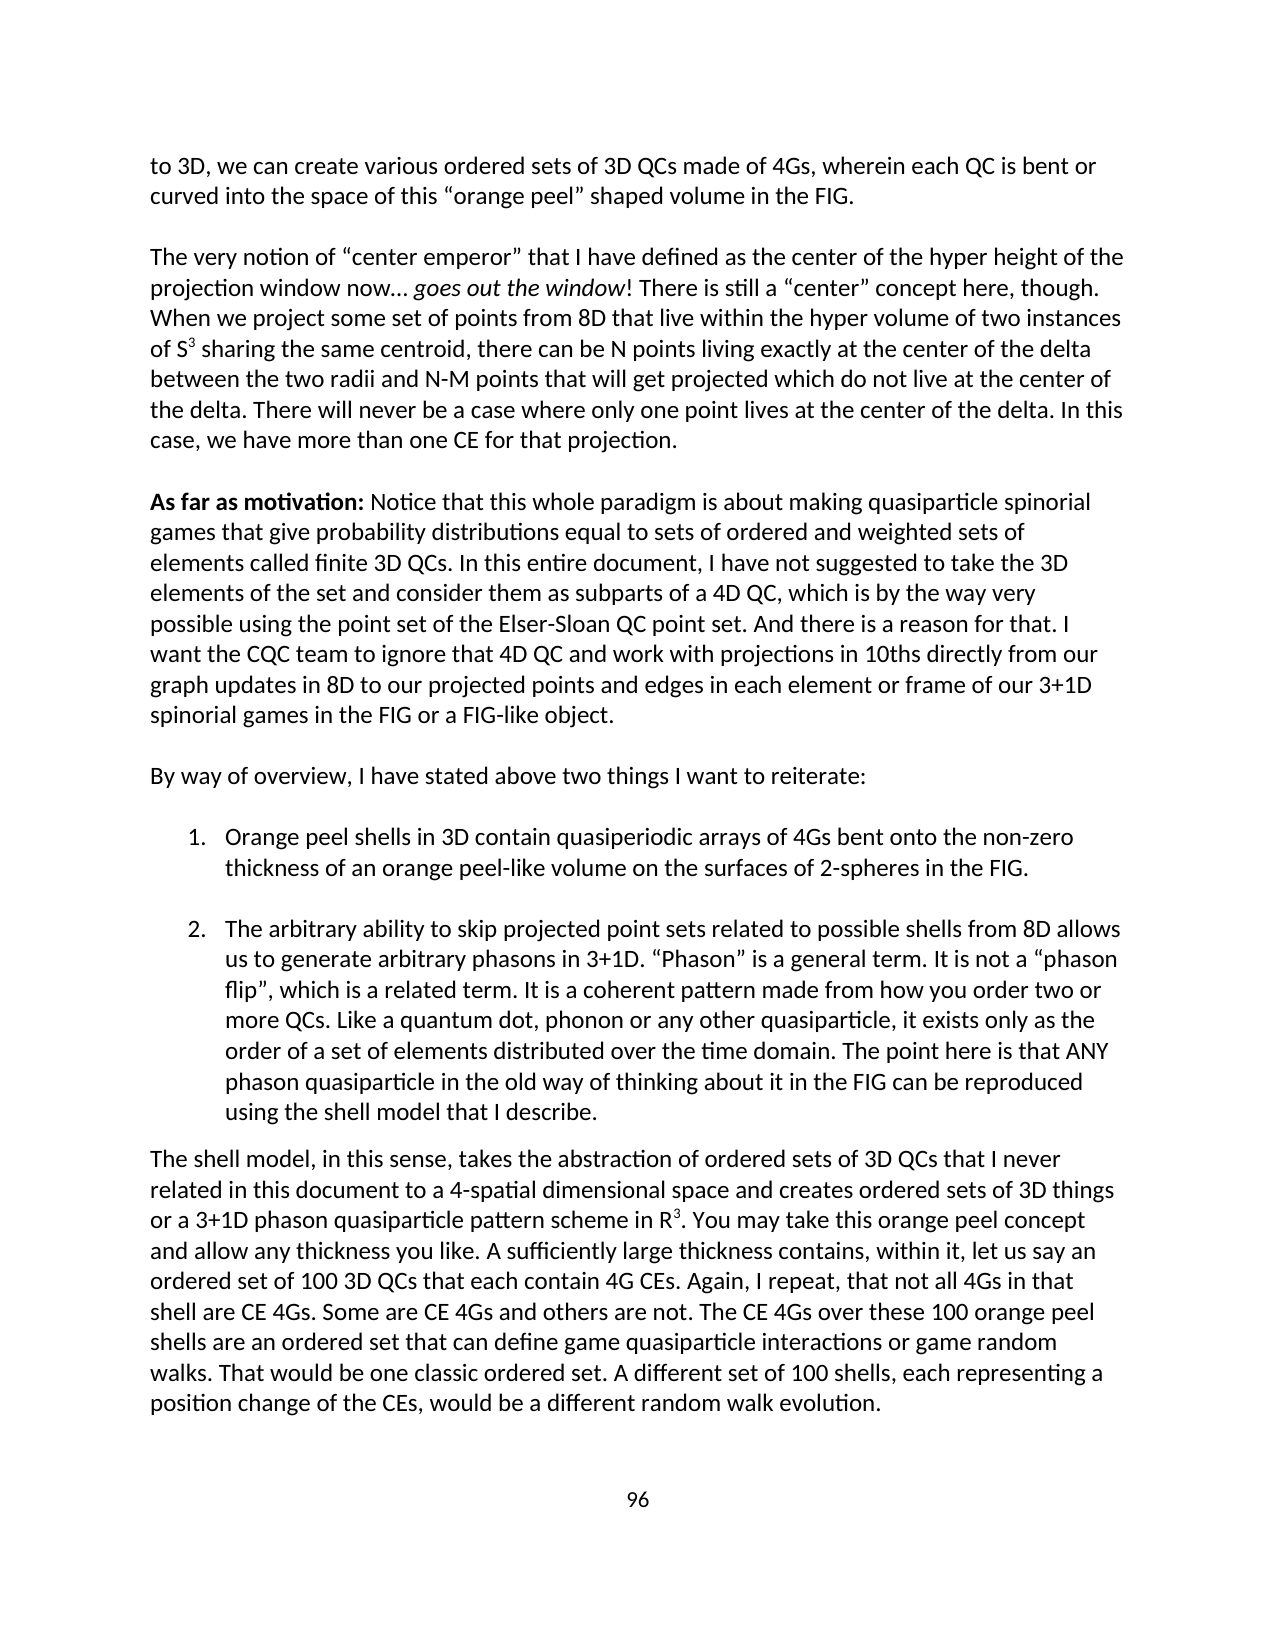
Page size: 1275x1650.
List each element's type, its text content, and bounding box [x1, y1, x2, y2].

text The shell model, in this sense, takes the abstraction of ordered sets of 3D QCs that I never related in this document to a 4-spatial dimensional space and creates ordered sets of 3D things or a 3+1D phason quasiparticle pattern scheme in R3. You may take this orange peel concept and allow any thickness you like. A sufficiently large thickness contains, within it, let us say an ordered set of 100 3D QCs that each contain 4G CEs. Again, I repeat, that not all 4Gs in that shell are CE 4Gs. Some are CE 4Gs and others are not. The CE 4Gs over these 100 orange peel shells are an ordered set that can define game quasiparticle interactions or game random walks. That would be one classic ordered set. A different set of 100 shells, each representing a position change of the CEs, would be a different random walk evolution. [150, 1143, 1125, 1418]
text As far as motivation: Notice that this whole paradigm is about making quasiparticle spinorial games that give probability distributions equal to sets of ordered and weighted sets of elements called finite 3D QCs. In this entire document, I have not suggested to take the 3D elements of the set and consider them as subparts of a 4D QC, which is by the way very possible using the point set of the Elser-Sloan QC point set. And there is a reason for that. I want the CQC team to ignore that 4D QC and work with projections in 10ths directly from our graph updates in 8D to our projected points and edges in each element or frame of our 3+1D spinorial games in the FIG or a FIG-like object. [150, 486, 1125, 730]
list The arbitrary ability to skip projected point sets related to possible shells from 8D allows us to generate arbitrary phasons in 3+1D. “Phason” is a general term. It is not a “phason flip”, which is a related term. It is a coherent pattern made from how you order two or more QCs. Like a quantum dot, phonon or any other quasiparticle, it exists only as the order of a set of elements distributed over the time domain. The point here is that ANY phason quasiparticle in the old way of thinking about it in the FIG can be reproduced using the shell model that I describe. [187, 913, 1125, 1127]
text By way of overview, I have stated above two things I want to reiterate: [150, 760, 1125, 791]
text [150, 150, 1125, 211]
list Orange peel shells in 3D contain quasiperiodic arrays of 4Gs bent onto the non-zero thickness of an orange peel-like volume on the surfaces of 2-spheres in the FIG. [187, 821, 1125, 882]
text The very notion of “center emperor” that I have defined as the center of the hyper height of the projection window now… goes out the window! There is still a “center” concept here, though. When we project some set of points from 8D that live within the hyper volume of two instances of S3 sharing the same centroid, there can be N points living exactly at the center of the delta between the two radii and N-M points that will get projected which do not live at the center of the delta. There will never be a case where only one point lives at the center of the delta. In this case, we have more than one CE for that projection. [150, 242, 1125, 455]
